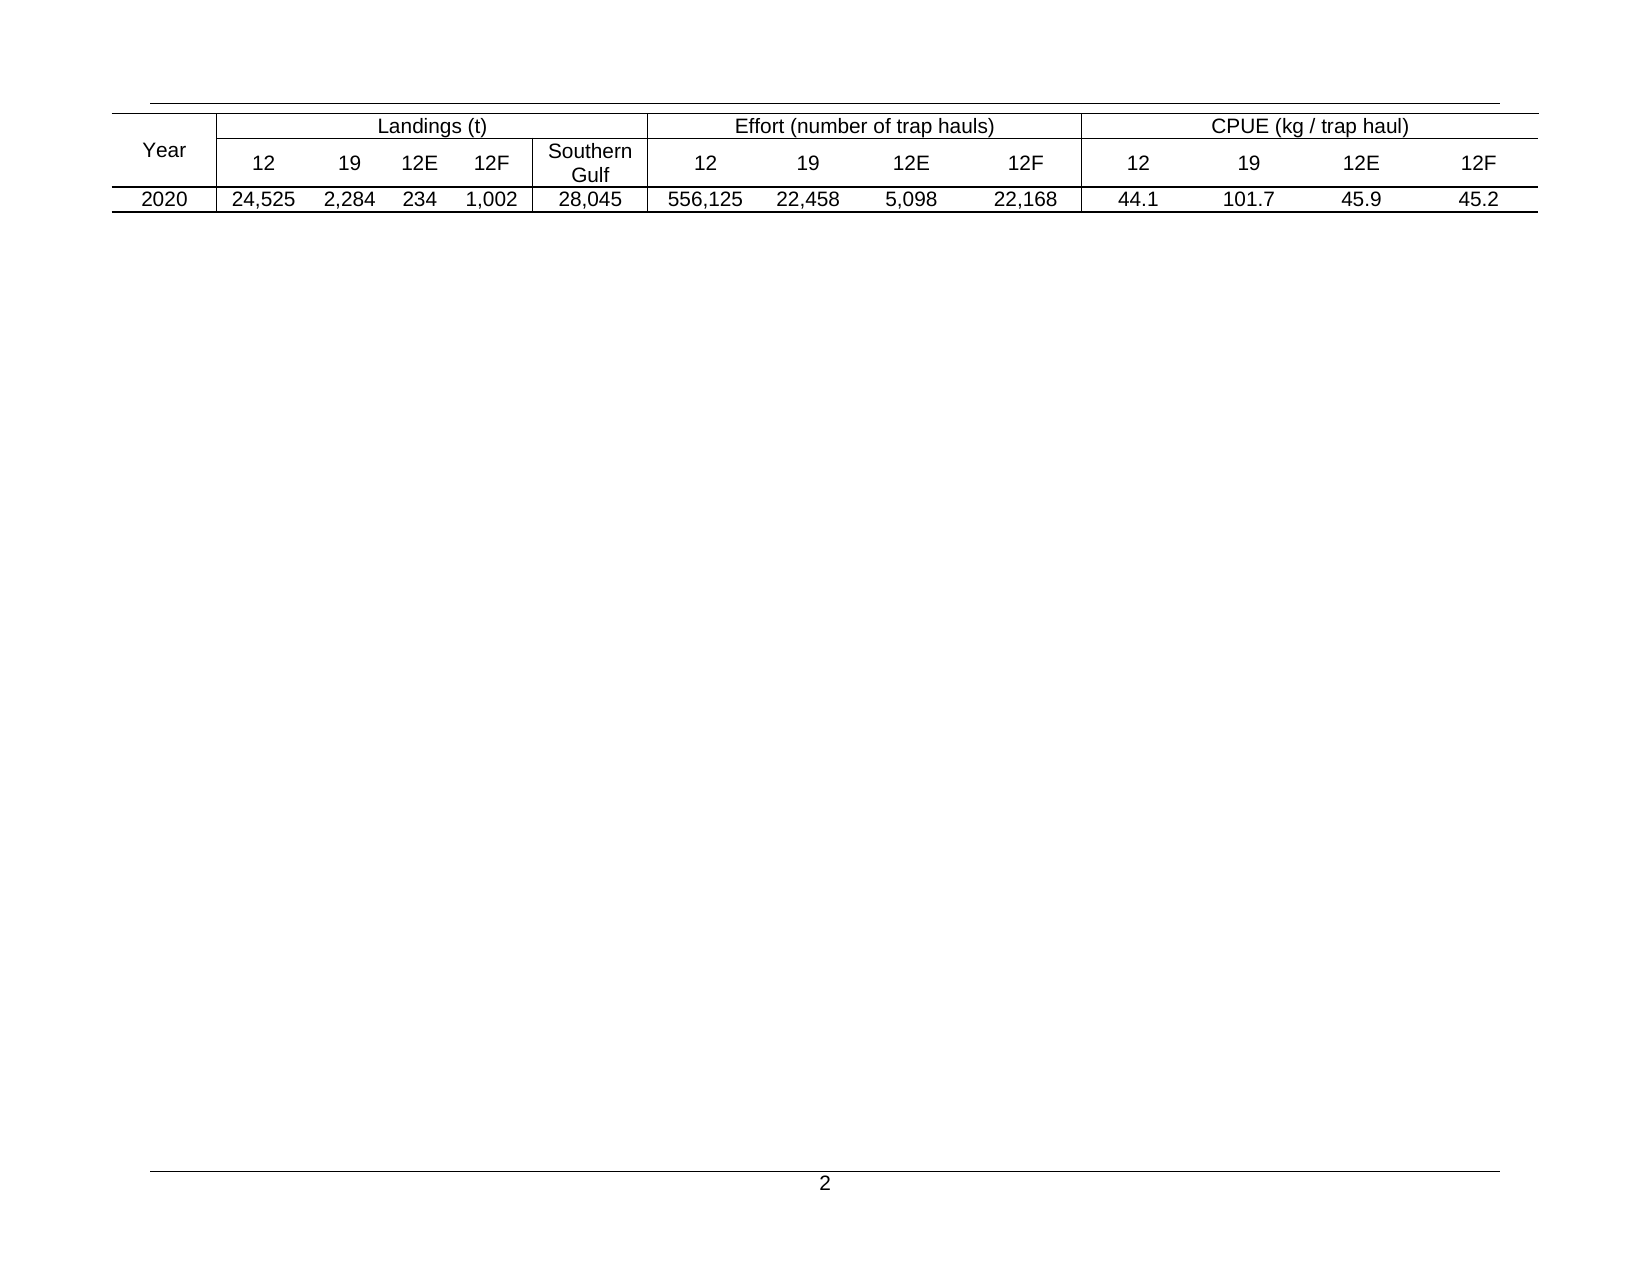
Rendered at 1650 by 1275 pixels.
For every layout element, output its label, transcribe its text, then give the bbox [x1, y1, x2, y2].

table_cell Southern Gulf [533, 139, 647, 186]
table_header Effort (number of trap hauls) [648, 114, 1081, 137]
table_cell 556,125 [648, 188, 763, 211]
table_header CPUE (kg / trap haul) [1082, 114, 1538, 137]
table_cell 28,045 [533, 188, 647, 211]
table_cell 19 [763, 139, 853, 186]
table_cell 19 [1194, 139, 1303, 186]
table_cell 101.7 [1194, 188, 1303, 211]
table_cell 22,458 [763, 188, 853, 211]
table_cell 12F [969, 139, 1081, 186]
table_header Landings (t) [217, 114, 647, 137]
table_cell 234 [389, 188, 451, 211]
table_cell 2020 [112, 188, 216, 211]
table_cell 12F [1419, 139, 1538, 186]
table_cell 12F [451, 139, 532, 186]
table_cell 45.2 [1419, 188, 1538, 211]
table_cell 5,098 [853, 188, 969, 211]
table_cell 45.9 [1303, 188, 1419, 211]
table_cell 12 [648, 139, 763, 186]
table_cell 1,002 [451, 188, 532, 211]
table_cell 12 [1082, 139, 1194, 186]
table_cell 24,525 [217, 188, 310, 211]
table_cell 2,284 [310, 188, 389, 211]
table_cell 44.1 [1082, 188, 1194, 211]
table_cell 12E [1303, 139, 1419, 186]
table_cell 12E [853, 139, 969, 186]
table_cell 19 [310, 139, 389, 186]
table_cell 12 [217, 139, 310, 186]
table_cell 12E [389, 139, 451, 186]
table_cell 22,168 [969, 188, 1081, 211]
table_header Year [112, 114, 216, 186]
